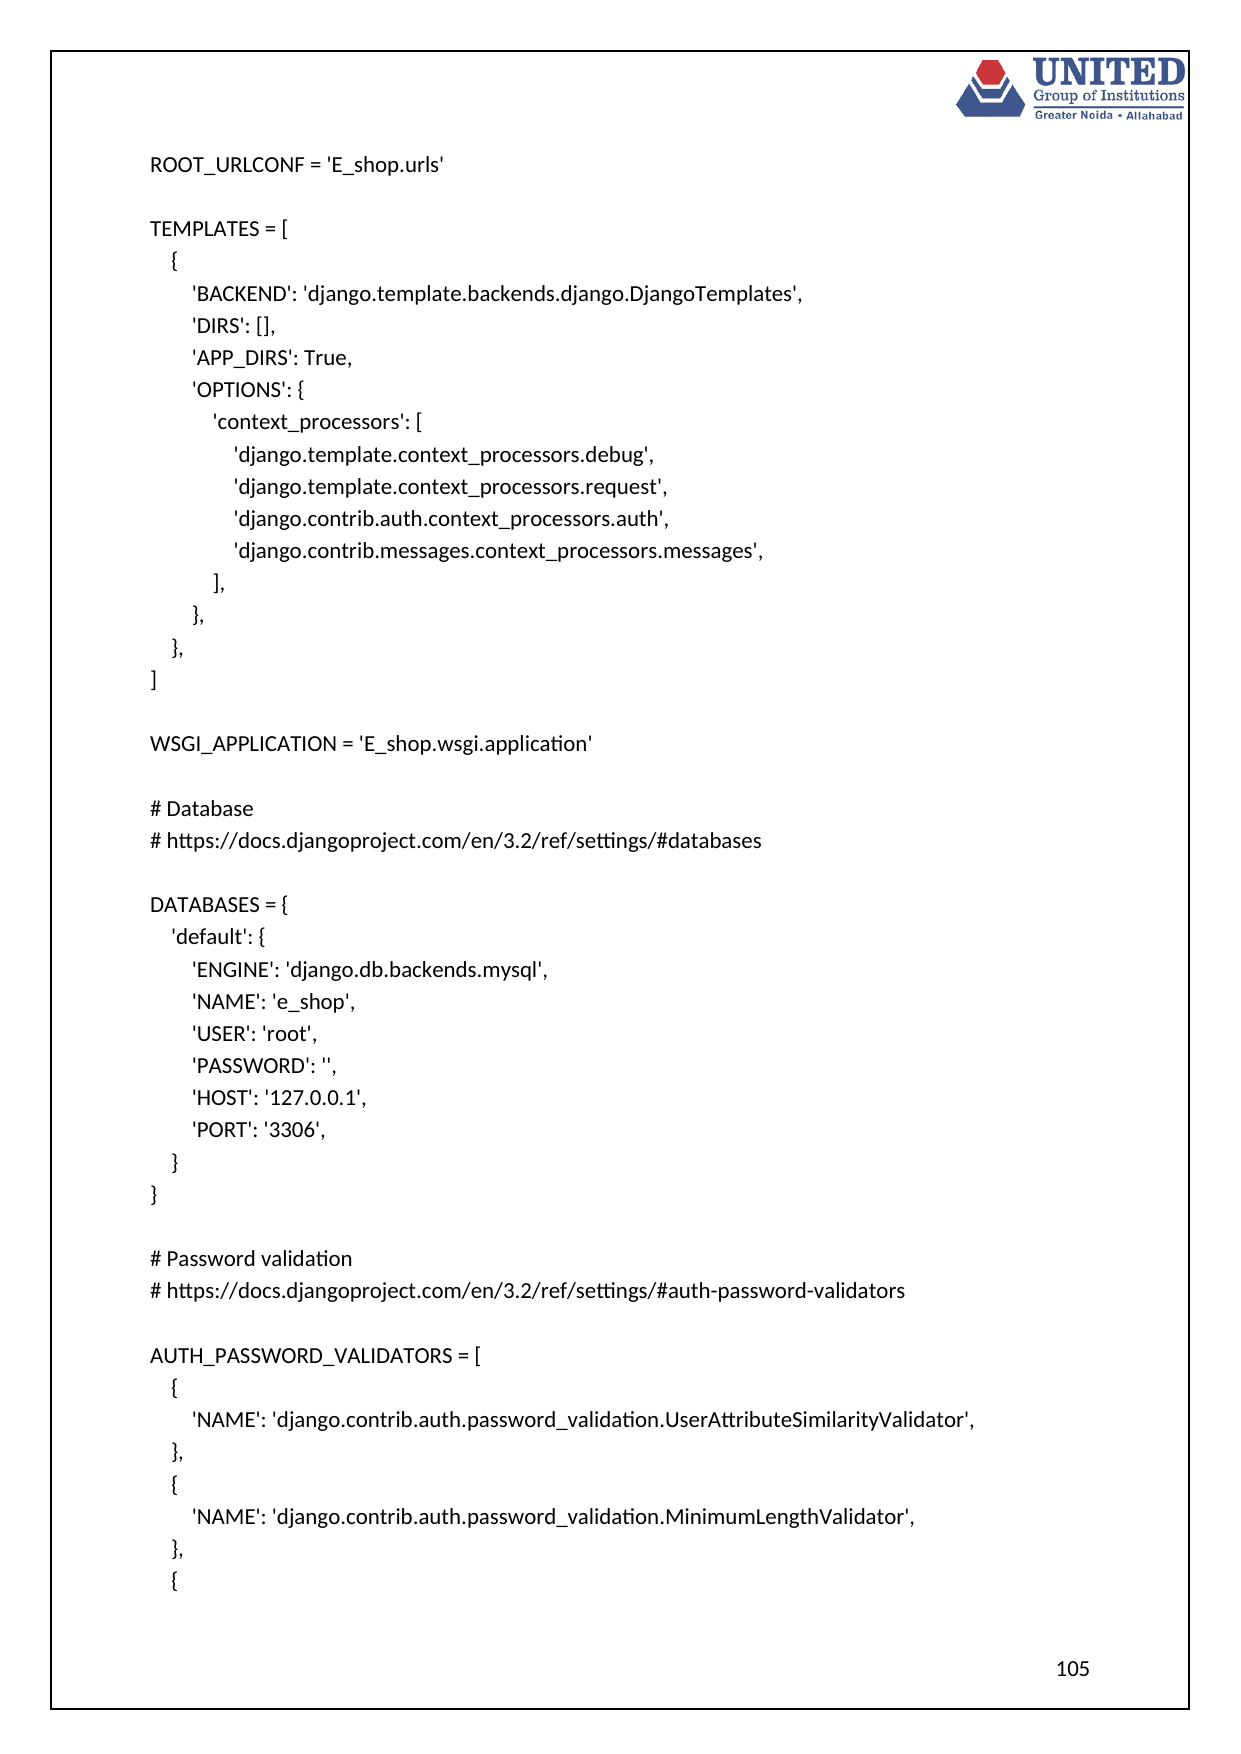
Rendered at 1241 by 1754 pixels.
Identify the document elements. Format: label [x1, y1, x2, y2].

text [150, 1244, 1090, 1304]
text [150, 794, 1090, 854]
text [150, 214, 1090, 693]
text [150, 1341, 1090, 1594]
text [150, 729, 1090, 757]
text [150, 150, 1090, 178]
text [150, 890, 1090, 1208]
picture [952, 53, 1186, 124]
